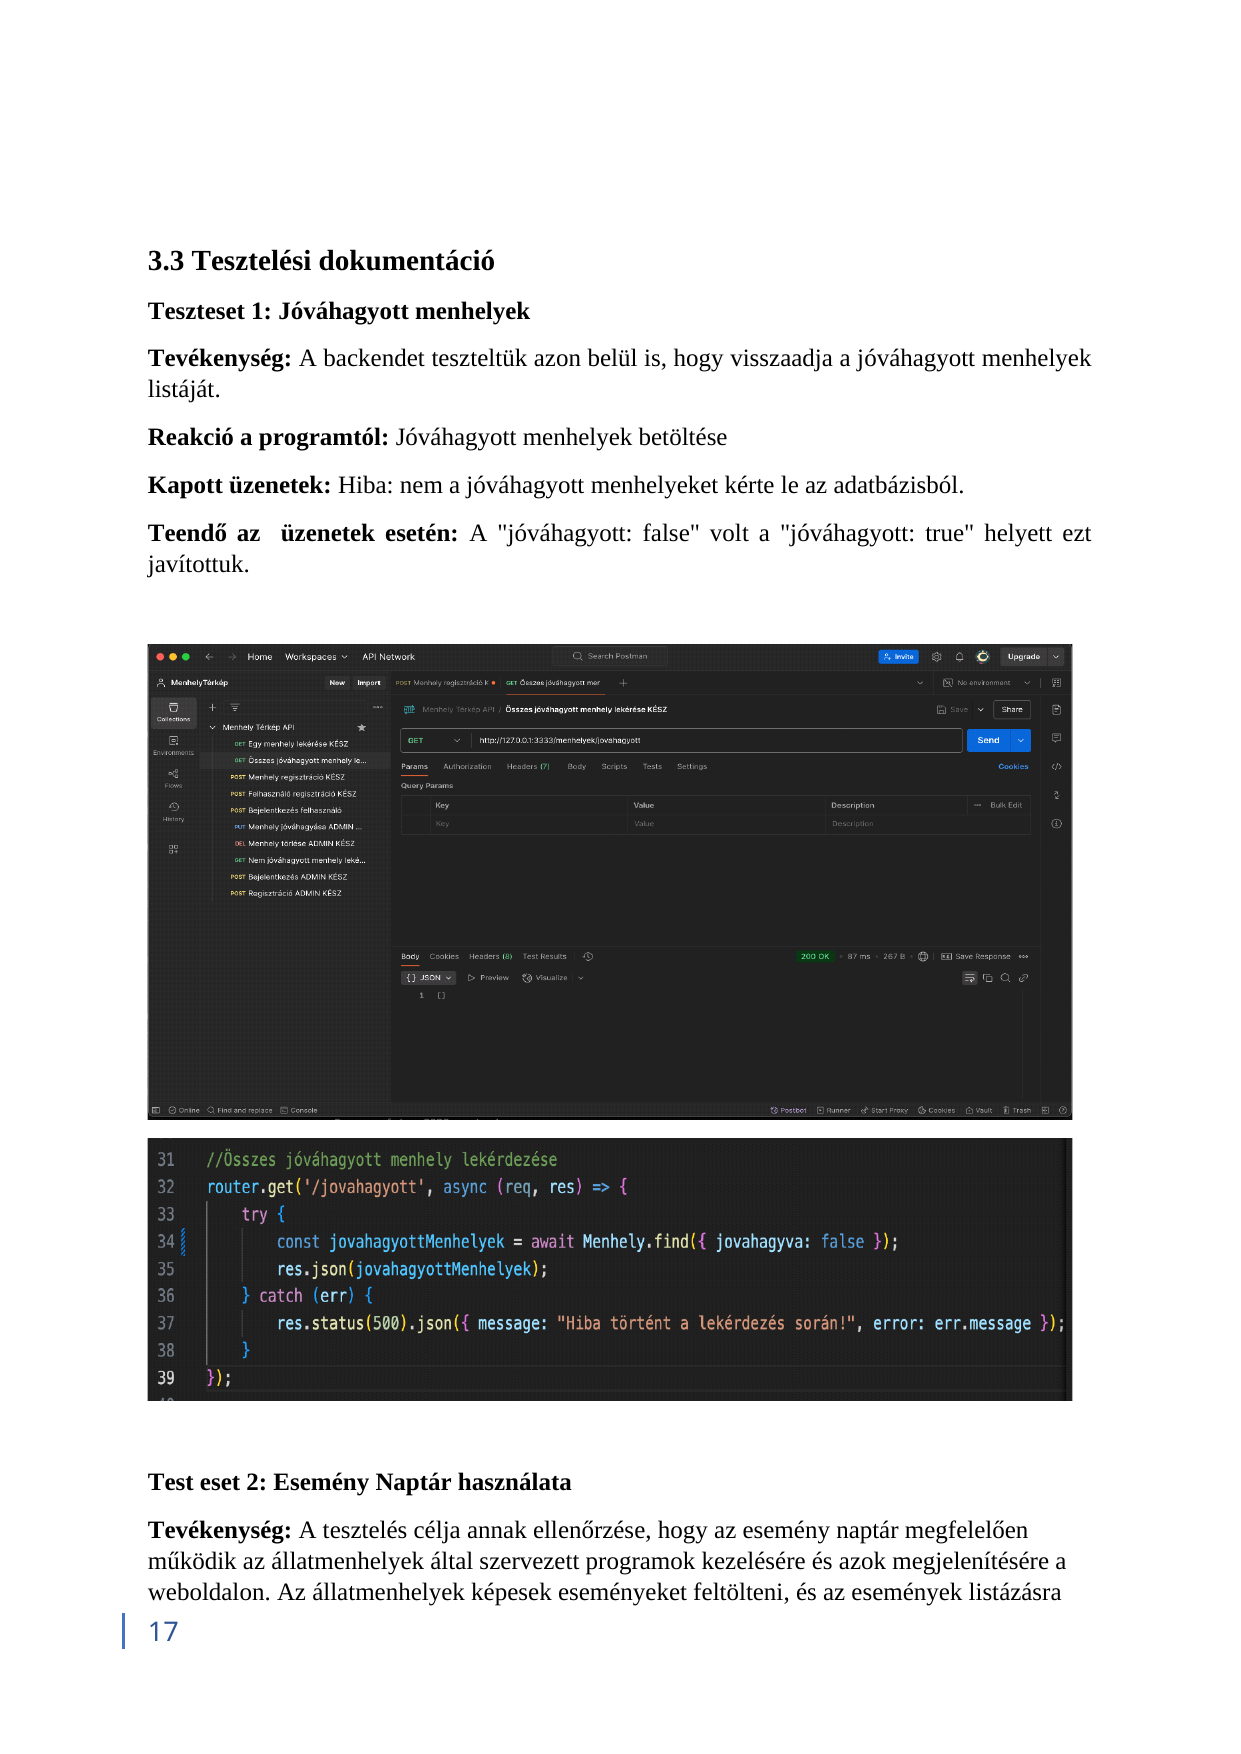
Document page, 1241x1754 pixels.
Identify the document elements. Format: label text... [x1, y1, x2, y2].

picture [147, 1138, 1073, 1401]
text Kapott üzenetek: Hiba: nem a jóváhagyott menhelyeket kérte le az adatbázisból. [148, 470, 1093, 499]
text Teszteset 1: Jóváhagyott menhelyek [148, 296, 1093, 324]
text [148, 1515, 1093, 1606]
text Teendő az üzenetek esetén: A "jóváhagyott: false" volt a "jóváhagyott: true" helyett ezt javítottuk. [148, 518, 1093, 577]
text Tevékenység: A backendet teszteltük azon belül is, hogy visszaadja a jóváhagyott menhelyek listáját. [148, 343, 1093, 403]
text 3.3 Tesztelési dokumentáció [148, 243, 1093, 277]
picture [147, 644, 1073, 1120]
text Reakció a programtól: Jóváhagyott menhelyek betöltése [148, 422, 1093, 451]
text Test eset 2: Esemény Naptár használata [148, 1467, 1093, 1496]
